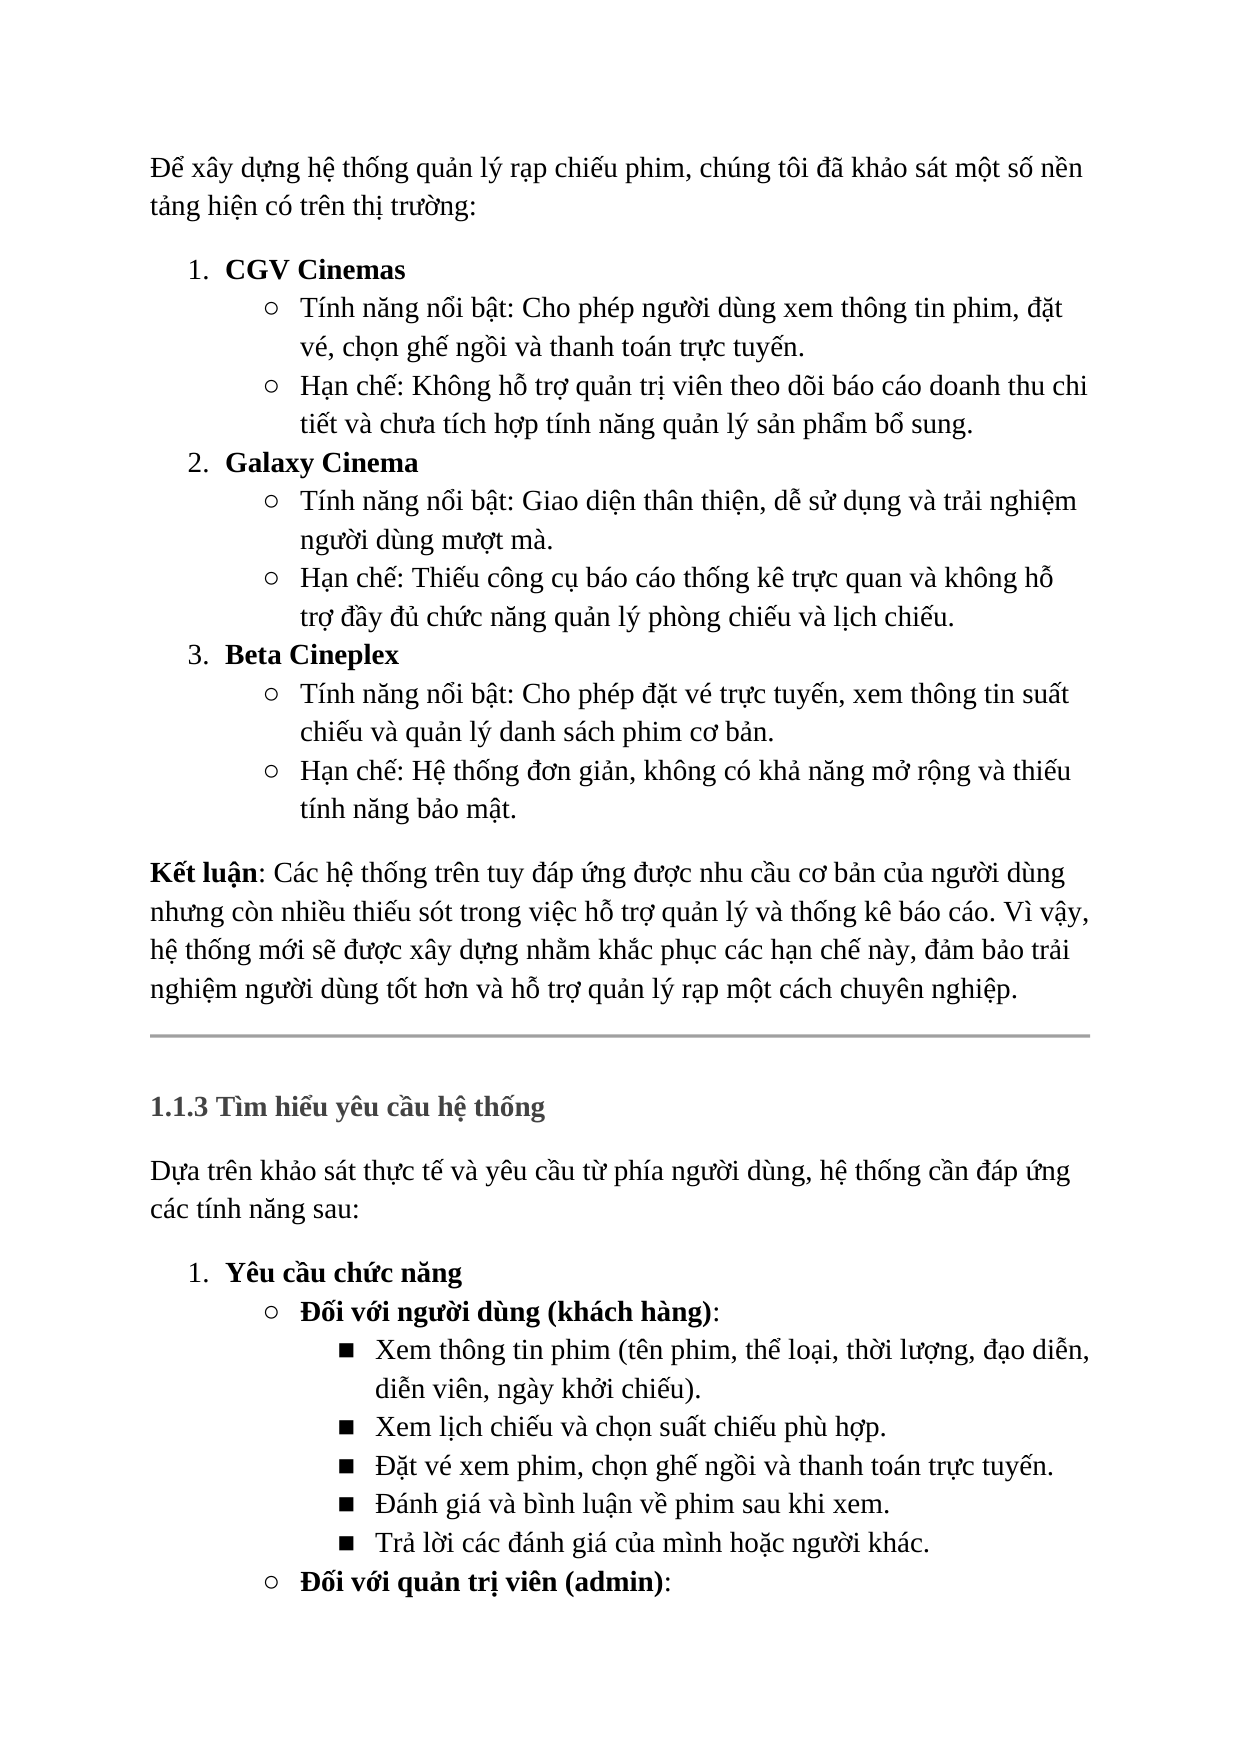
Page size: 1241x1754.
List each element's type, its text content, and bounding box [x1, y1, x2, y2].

list Tính năng nổi bật: Cho phép người dùng xem thông tin phim, đặt vé, chọn ghế ngồi và thanh toán trực tuyến. [262, 291, 1090, 363]
list Yêu cầu chức năng [187, 1255, 1090, 1289]
text Dựa trên khảo sát thực tế và yêu cầu từ phía người dùng, hệ thống cần đáp ứng các tính năng sau: [150, 1153, 1090, 1225]
list Trả lời các đánh giá của mình hoặc người khác. [337, 1525, 1090, 1559]
list Beta Cineplex [187, 637, 1090, 671]
text Để xây dựng hệ thống quản lý rạp chiếu phim, chúng tôi đã khảo sát một số nền tảng hiện có trên thị trường: [150, 150, 1090, 222]
list Xem thông tin phim (tên phim, thể loại, thời lượng, đạo diễn, diễn viên, ngày khởi chiếu). [337, 1332, 1090, 1404]
list Đối với người dùng (khách hàng): [262, 1294, 1090, 1327]
list Hạn chế: Không hỗ trợ quản trị viên theo dõi báo cáo doanh thu chi tiết và chưa tích hợp tính năng quản lý sản phẩm bổ sung. [262, 368, 1090, 440]
list Đối với quản trị viên (admin): [262, 1564, 1090, 1597]
list Hạn chế: Thiếu công cụ báo cáo thống kê trực quan và không hỗ trợ đầy đủ chức năng quản lý phòng chiếu và lịch chiếu. [262, 560, 1090, 632]
subtitle 1.1.3 Tìm hiểu yêu cầu hệ thống [150, 1089, 1090, 1123]
list Tính năng nổi bật: Giao diện thân thiện, dễ sử dụng và trải nghiệm người dùng mượt mà. [262, 483, 1090, 555]
list Hạn chế: Hệ thống đơn giản, không có khả năng mở rộng và thiếu tính năng bảo mật. [262, 753, 1090, 825]
list Đặt vé xem phim, chọn ghế ngồi và thanh toán trực tuyến. [337, 1448, 1090, 1482]
list Xem lịch chiếu và chọn suất chiếu phù hợp. [337, 1409, 1090, 1443]
list Tính năng nổi bật: Cho phép đặt vé trực tuyến, xem thông tin suất chiếu và quản lý danh sách phim cơ bản. [262, 676, 1090, 748]
list Galaxy Cinema [187, 445, 1090, 478]
list CGV Cinemas [187, 252, 1090, 286]
text Kết luận: Các hệ thống trên tuy đáp ứng được nhu cầu cơ bản của người dùng nhưng còn nhiều thiếu sót trong việc hỗ trợ quản lý và thống kê báo cáo. Vì vậy, hệ thống mới sẽ được xây dựng nhằm khắc phục các hạn chế này, đảm bảo trải nghiệm người dùng tốt hơn và hỗ trợ quản lý rạp một cách chuyên nghiệp. [150, 855, 1090, 1004]
list Đánh giá và bình luận về phim sau khi xem. [337, 1487, 1090, 1520]
